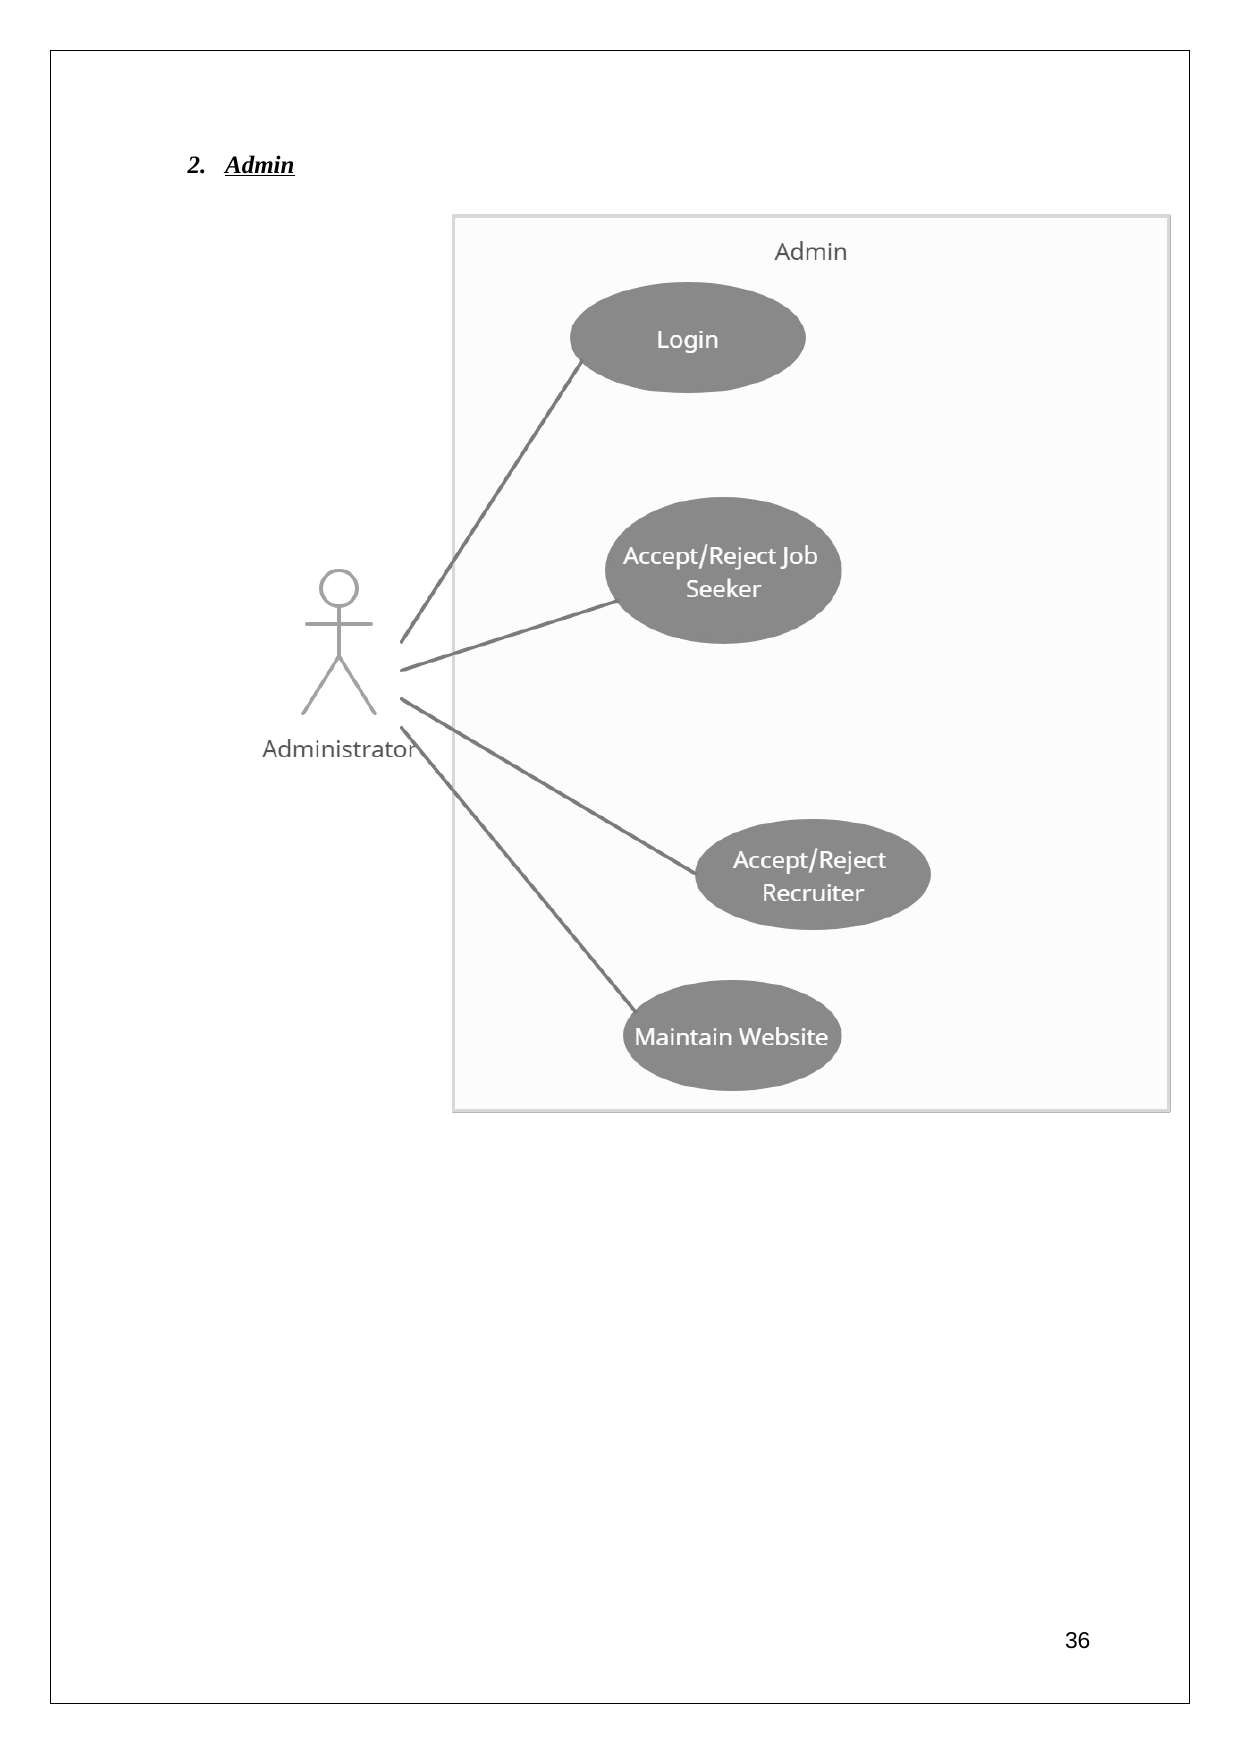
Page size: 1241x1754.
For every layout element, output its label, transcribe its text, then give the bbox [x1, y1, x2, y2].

list Admin [187, 150, 865, 1146]
picture [225, 180, 1204, 1146]
